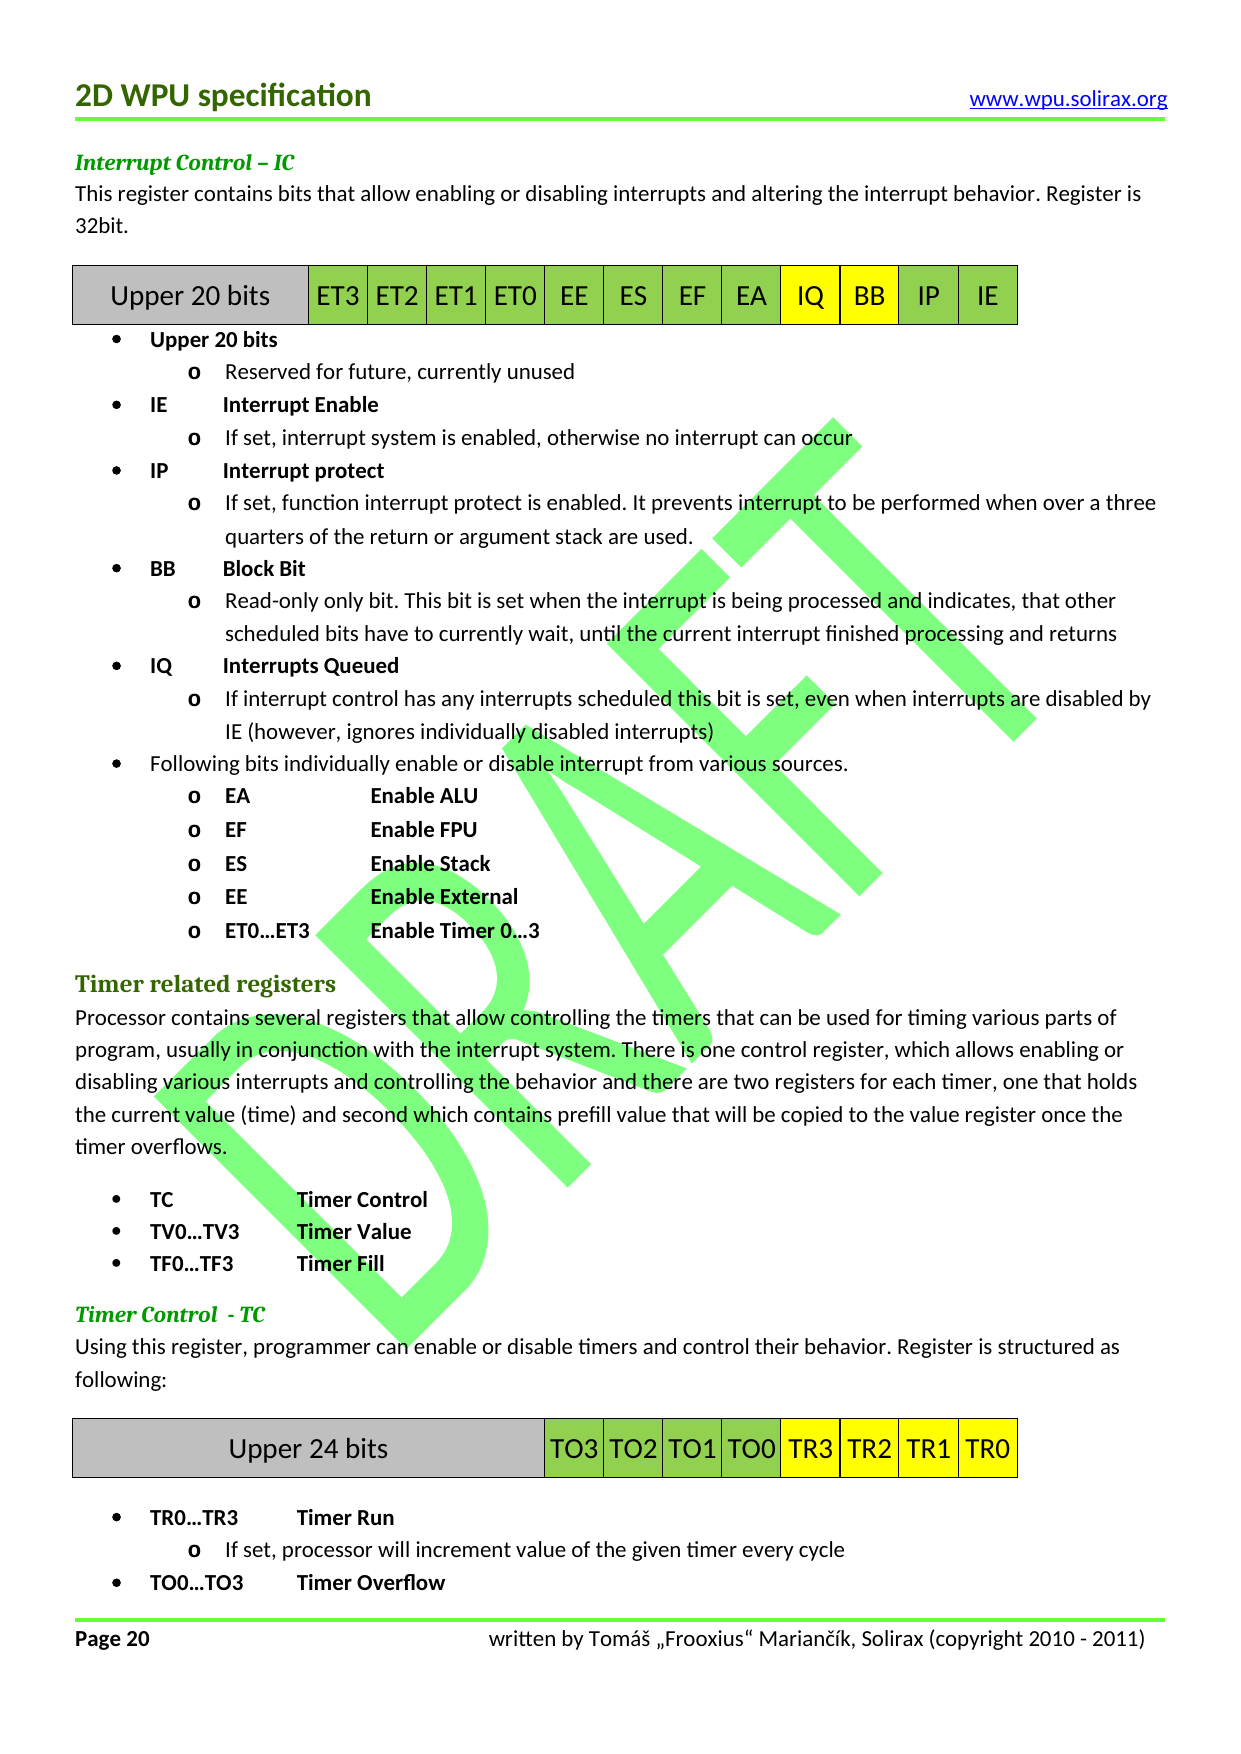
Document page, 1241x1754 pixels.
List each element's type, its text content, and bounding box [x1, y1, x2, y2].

list Read-only only bit. This bit is set when the interrupt is being processed and indicates, that other scheduled bits have to currently wait, until the current interrupt finished processing and returns [187, 586, 1165, 647]
subtitle Timer related registers [75, 970, 1165, 999]
table_header TR2 [841, 1419, 898, 1477]
list TF0…TF3 Timer Fill [112, 1249, 1165, 1277]
table_header TR3 [781, 1419, 839, 1477]
list Reserved for future, currently unused [187, 357, 1165, 386]
table_header ET0 [486, 266, 544, 324]
table_header TO3 [545, 1419, 603, 1477]
list If set, function interrupt protect is enabled. It prevents interrupt to be performed when over a three quarters of the return or argument stack are used. [187, 488, 1165, 550]
table_header TO0 [722, 1419, 780, 1477]
table_header TO1 [663, 1419, 721, 1477]
text Processor contains several registers that allow controlling the timers that can be used for timing various parts of program, usually in conjunction with the interrupt system. There is one control register, which allows enabling or disabling various interrupts and controlling the behavior and there are two registers for each timer, one that holds the current value (time) and second which contains prefill value that will be copied to the value register once the timer overflows. [75, 1003, 1165, 1160]
text Using this register, programmer can enable or disable timers and control their behavior. Register is structured as following: [75, 1332, 1165, 1393]
list EF Enable FPU [187, 815, 1165, 844]
table_header IQ [781, 266, 839, 324]
list IQ Interrupts Queued [112, 652, 1165, 680]
table_header Upper 20 bits [73, 266, 308, 324]
table_header ET1 [427, 266, 485, 324]
table_header EA [722, 266, 780, 324]
table_header ET3 [309, 266, 367, 324]
subtitle Timer Control - TC [75, 1302, 1165, 1329]
table_header IP [899, 266, 958, 324]
list TO0…TO3 Timer Overflow [112, 1568, 1165, 1597]
list BB Block Bit [112, 554, 1165, 582]
list Upper 20 bits [112, 325, 1165, 353]
table_header IE [959, 266, 1017, 324]
table_header BB [841, 266, 898, 324]
list ET0…ET3 Enable Timer 0…3 [187, 916, 1165, 945]
table_header EE [545, 266, 603, 324]
list EA Enable ALU [187, 782, 1165, 811]
list If set, processor will increment value of the given timer every cycle [187, 1535, 1165, 1564]
list ES Enable Stack [187, 849, 1165, 878]
table_header TO2 [604, 1419, 662, 1477]
subtitle Interrupt Control – IC [75, 149, 1165, 176]
table_header EF [663, 266, 721, 324]
list TV0…TV3 Timer Value [112, 1217, 1165, 1245]
table_header TR1 [899, 1419, 958, 1477]
list EE Enable External [187, 882, 1165, 911]
list IP Interrupt protect [112, 456, 1165, 484]
list TR0…TR3 Timer Run [112, 1503, 1165, 1531]
text This register contains bits that allow enabling or disabling interrupts and altering the interrupt behavior. Register is 32bit. [75, 179, 1165, 240]
table_header ET2 [368, 266, 426, 324]
list If interrupt control has any interrupts scheduled this bit is set, even when interrupts are disabled by IE (however, ignores individually disabled interrupts) [187, 684, 1165, 745]
list IE Interrupt Enable [112, 391, 1165, 418]
list TC Timer Control [112, 1185, 1165, 1213]
list If set, interrupt system is enabled, otherwise no interrupt can occur [187, 423, 1165, 452]
table_header ES [604, 266, 662, 324]
table_header TR0 [959, 1419, 1017, 1477]
list Following bits individually enable or disable interrupt from various sources. [112, 749, 1165, 777]
table_header Upper 24 bits [73, 1419, 544, 1477]
